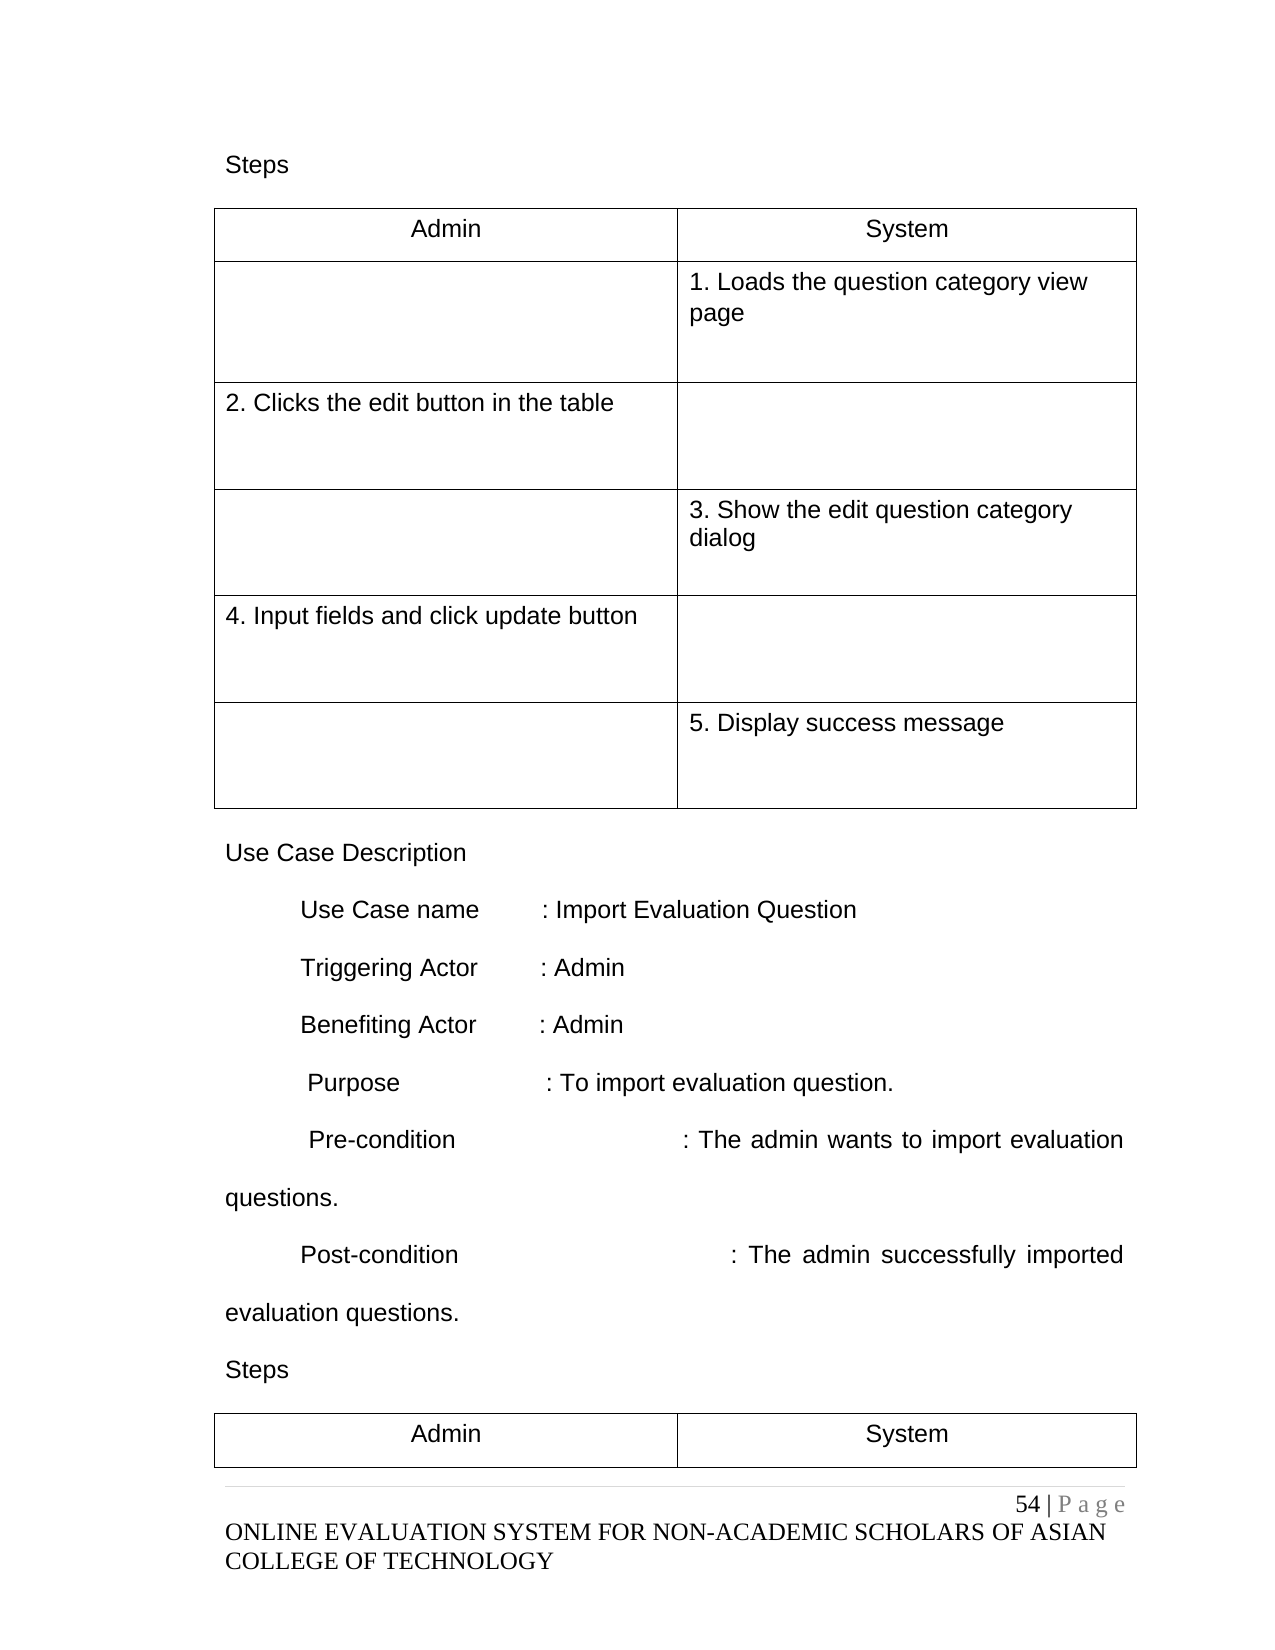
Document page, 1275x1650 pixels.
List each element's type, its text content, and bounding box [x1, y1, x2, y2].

text Pre-condition : The admin wants to import evaluation questions. [225, 1125, 1125, 1212]
table_cell [215, 703, 677, 808]
text Triggering Actor : Admin [225, 953, 1125, 982]
table_cell [215, 490, 677, 595]
text Benefiting Actor : Admin [225, 1010, 1125, 1039]
text Use Case Description [225, 838, 1125, 867]
table_header System [678, 1414, 1136, 1467]
table_cell [678, 596, 1136, 702]
table_header Admin [215, 209, 677, 261]
table_cell 2. Clicks the edit button in the table [215, 383, 677, 489]
text Purpose : To import evaluation question. [225, 1068, 1125, 1097]
text Post-condition : The admin successfully imported evaluation questions. [225, 1240, 1125, 1327]
table_header Admin [215, 1414, 677, 1467]
table_cell 5. Display success message [678, 703, 1136, 808]
text Steps [225, 1355, 1125, 1384]
text Use Case name : Import Evaluation Question [225, 895, 1125, 924]
table_cell [678, 383, 1136, 489]
table_cell 4. Input fields and click update button [215, 596, 677, 702]
table_cell 1. Loads the question category view page [678, 262, 1136, 382]
table_header System [678, 209, 1136, 261]
table_cell [215, 262, 677, 382]
text Steps [225, 150, 1125, 179]
table_cell 3. Show the edit question category dialog [678, 490, 1136, 595]
